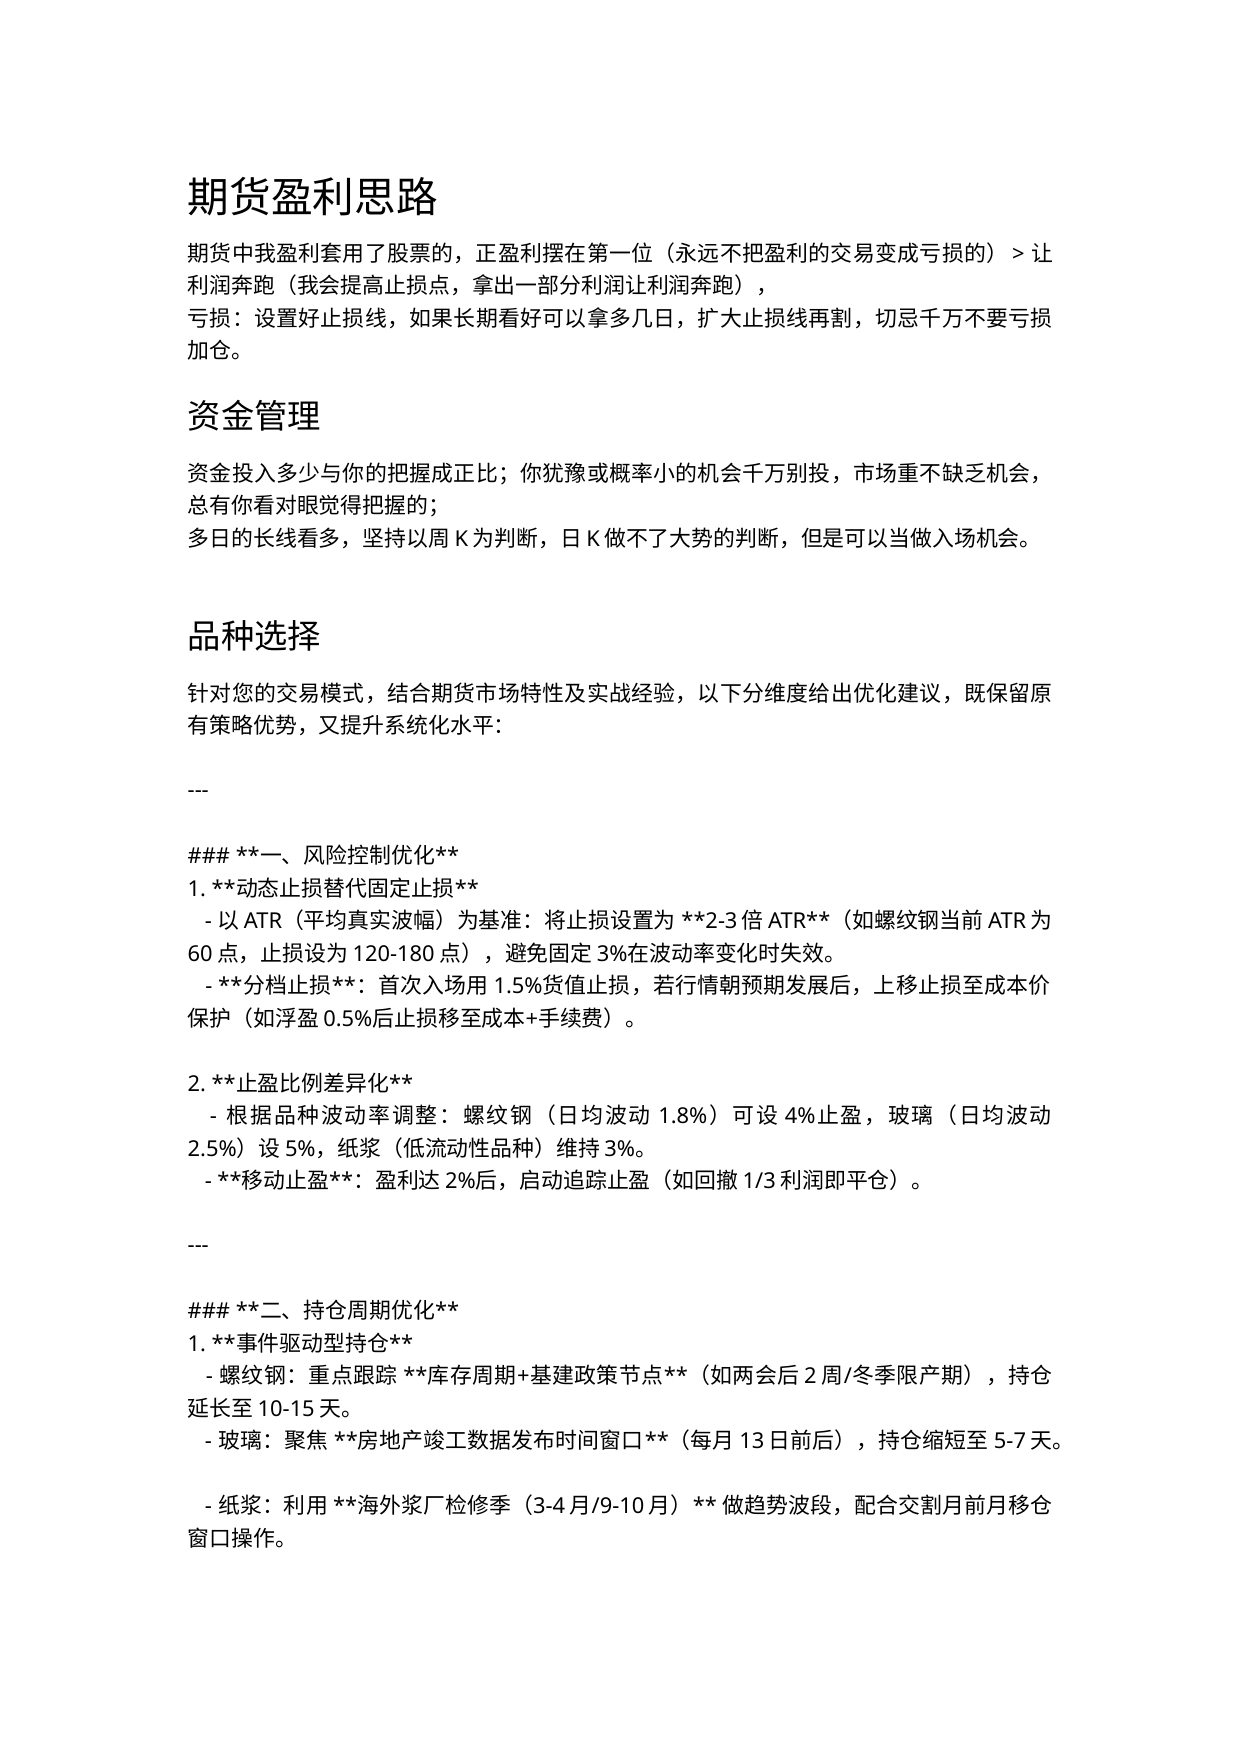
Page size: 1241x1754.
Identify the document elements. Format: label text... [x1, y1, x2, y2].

subtitle 品种选择 [187, 602, 1053, 667]
subtitle 期货盈利思路 [187, 162, 1053, 227]
text 亏损：设置好止损线，如果长期看好可以拿多几日，扩大止损线再割，切忌千万不要亏损加仓。 [187, 300, 1053, 365]
text - 玻璃：聚焦 **房地产竣工数据发布时间窗口**（每月13日前后），持仓缩短至5-7天。 [187, 1423, 1053, 1488]
text - 纸浆：利用 **海外浆厂检修季（3-4月/9-10月）** 做趋势波段，配合交割月前月移仓窗口操作。 [187, 1488, 1053, 1553]
text - **移动止盈**：盈利达2%后，启动追踪止盈（如回撤1/3利润即平仓）。 [187, 1163, 1053, 1195]
text 期货中我盈利套用了股票的，正盈利摆在第一位（永远不把盈利的交易变成亏损的）> 让利润奔跑（我会提高止损点，拿出一部分利润让利润奔跑）， [187, 235, 1053, 300]
text - 以ATR（平均真实波幅）为基准：将止损设置为 **2-3倍ATR**（如螺纹钢当前ATR为60点，止损设为120-180点），避免固定3%在波动率变化时失效。 [187, 903, 1053, 968]
text ### **一、风险控制优化** [187, 838, 1053, 870]
text 1. **动态止损替代固定止损** [187, 870, 1053, 903]
text 多日的长线看多，坚持以周K为判断，日K做不了大势的判断，但是可以当做入场机会。 [187, 520, 1053, 553]
subtitle 资金管理 [187, 382, 1053, 447]
text 1. **事件驱动型持仓** [187, 1325, 1053, 1358]
text 2. **止盈比例差异化** [187, 1065, 1053, 1098]
text - **分档止损**：首次入场用1.5%货值止损，若行情朝预期发展后，上移止损至成本价保护（如浮盈0.5%后止损移至成本+手续费）。 [187, 968, 1053, 1033]
text --- [187, 773, 1053, 805]
text 针对您的交易模式，结合期货市场特性及实战经验，以下分维度给出优化建议，既保留原有策略优势，又提升系统化水平： [187, 675, 1053, 740]
text ### **二、持仓周期优化** [187, 1293, 1053, 1325]
text --- [187, 1228, 1053, 1260]
text 资金投入多少与你的把握成正比；你犹豫或概率小的机会千万别投，市场重不缺乏机会，总有你看对眼觉得把握的； [187, 455, 1053, 520]
text - 根据品种波动率调整：螺纹钢（日均波动1.8%）可设4%止盈，玻璃（日均波动2.5%）设5%，纸浆（低流动性品种）维持3%。 [187, 1098, 1053, 1163]
text - 螺纹钢：重点跟踪 **库存周期+基建政策节点**（如两会后2周/冬季限产期），持仓延长至10-15天。 [187, 1358, 1053, 1423]
